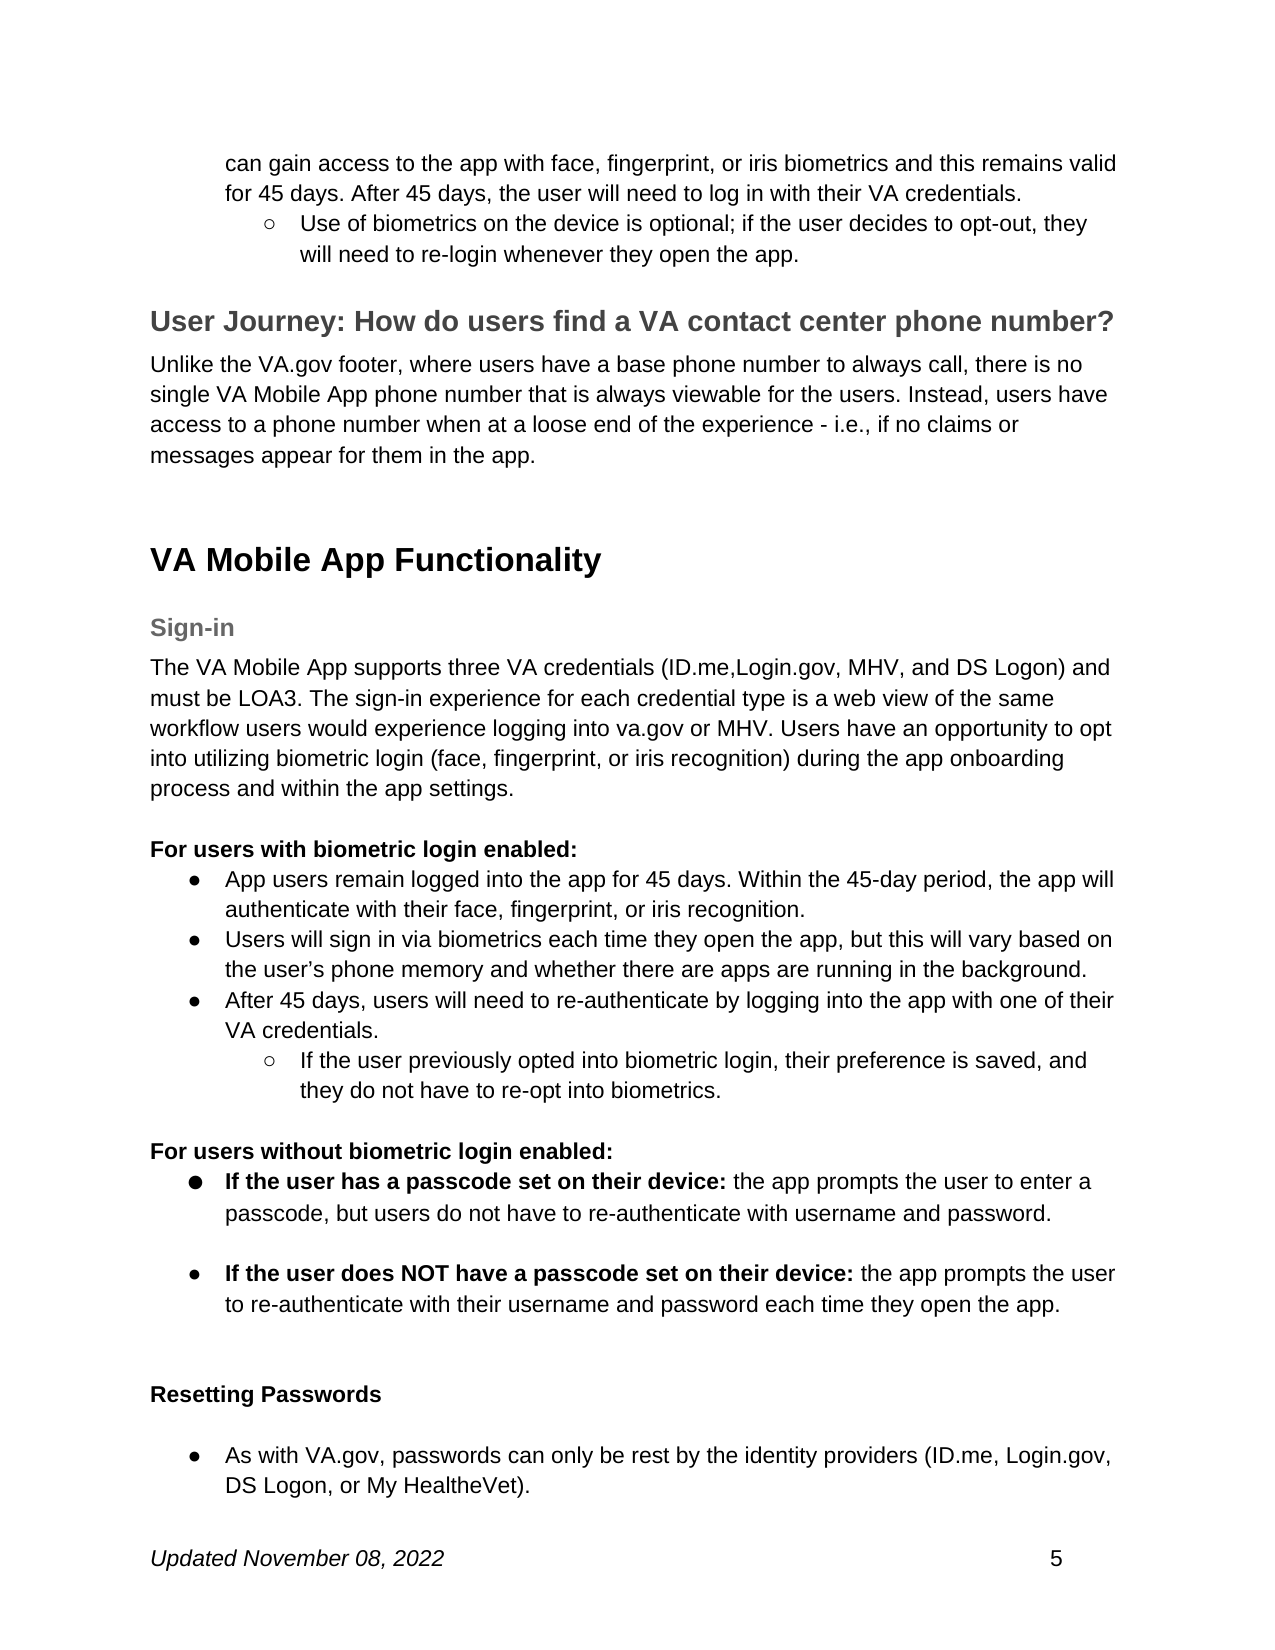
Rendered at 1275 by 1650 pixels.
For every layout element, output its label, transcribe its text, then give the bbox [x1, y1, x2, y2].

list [187, 150, 1125, 207]
subtitle User Journey: How do users find a VA contact center phone number? [150, 304, 1125, 338]
list App users remain logged into the app for 45 days. Within the 45-day period, the app will authenticate with their face, fingerprint, or iris recognition. [187, 866, 1125, 922]
text For users without biometric login enabled: [150, 1138, 1125, 1164]
text Unlike the VA.gov footer, where users have a base phone number to always call, there is no single VA Mobile App phone number that is always viewable for the users. Instead, users have access to a phone number when at a loose end of the experience - i.e., if no claims or messages appear for them in the app. [150, 351, 1125, 468]
list After 45 days, users will need to re-authenticate by logging into the app with one of their VA credentials. [187, 987, 1125, 1043]
list If the user has a passcode set on their device: the app prompts the user to enter a passcode, but users do not have to re-authenticate with username and password. [187, 1168, 1125, 1226]
list As with VA.gov, passwords can only be rest by the identity providers (ID.me, Login.gov, DS Logon, or My HealtheVet). [187, 1442, 1125, 1498]
text Resetting Passwords [150, 1381, 1125, 1408]
text The VA Mobile App supports three VA credentials (ID.me,Login.gov, MHV, and DS Logon) and must be LOA3. The sign-in experience for each credential type is a web view of the same workflow users would experience logging into va.gov or MHV. Users have an opportunity to opt into utilizing biometric login (face, fingerprint, or iris recognition) during the app onboarding process and within the app settings. [150, 654, 1125, 801]
list Use of biometrics on the device is optional; if the user decides to opt-out, they will need to re-login whenever they open the app. [262, 210, 1125, 267]
subtitle Sign-in [150, 613, 1125, 642]
list If the user previously opted into biometric login, their preference is saved, and they do not have to re-opt into biometrics. [262, 1047, 1125, 1103]
list If the user does NOT have a passcode set on their device: the app prompts the user to re-authenticate with their username and password each time they open the app. [187, 1260, 1125, 1317]
subtitle VA Mobile App Functionality [150, 539, 1125, 578]
list Users will sign in via biometrics each time they open the app, but this will vary based on the user’s phone memory and whether there are apps are running in the background. [187, 926, 1125, 983]
text For users with biometric login enabled: [150, 836, 1125, 862]
